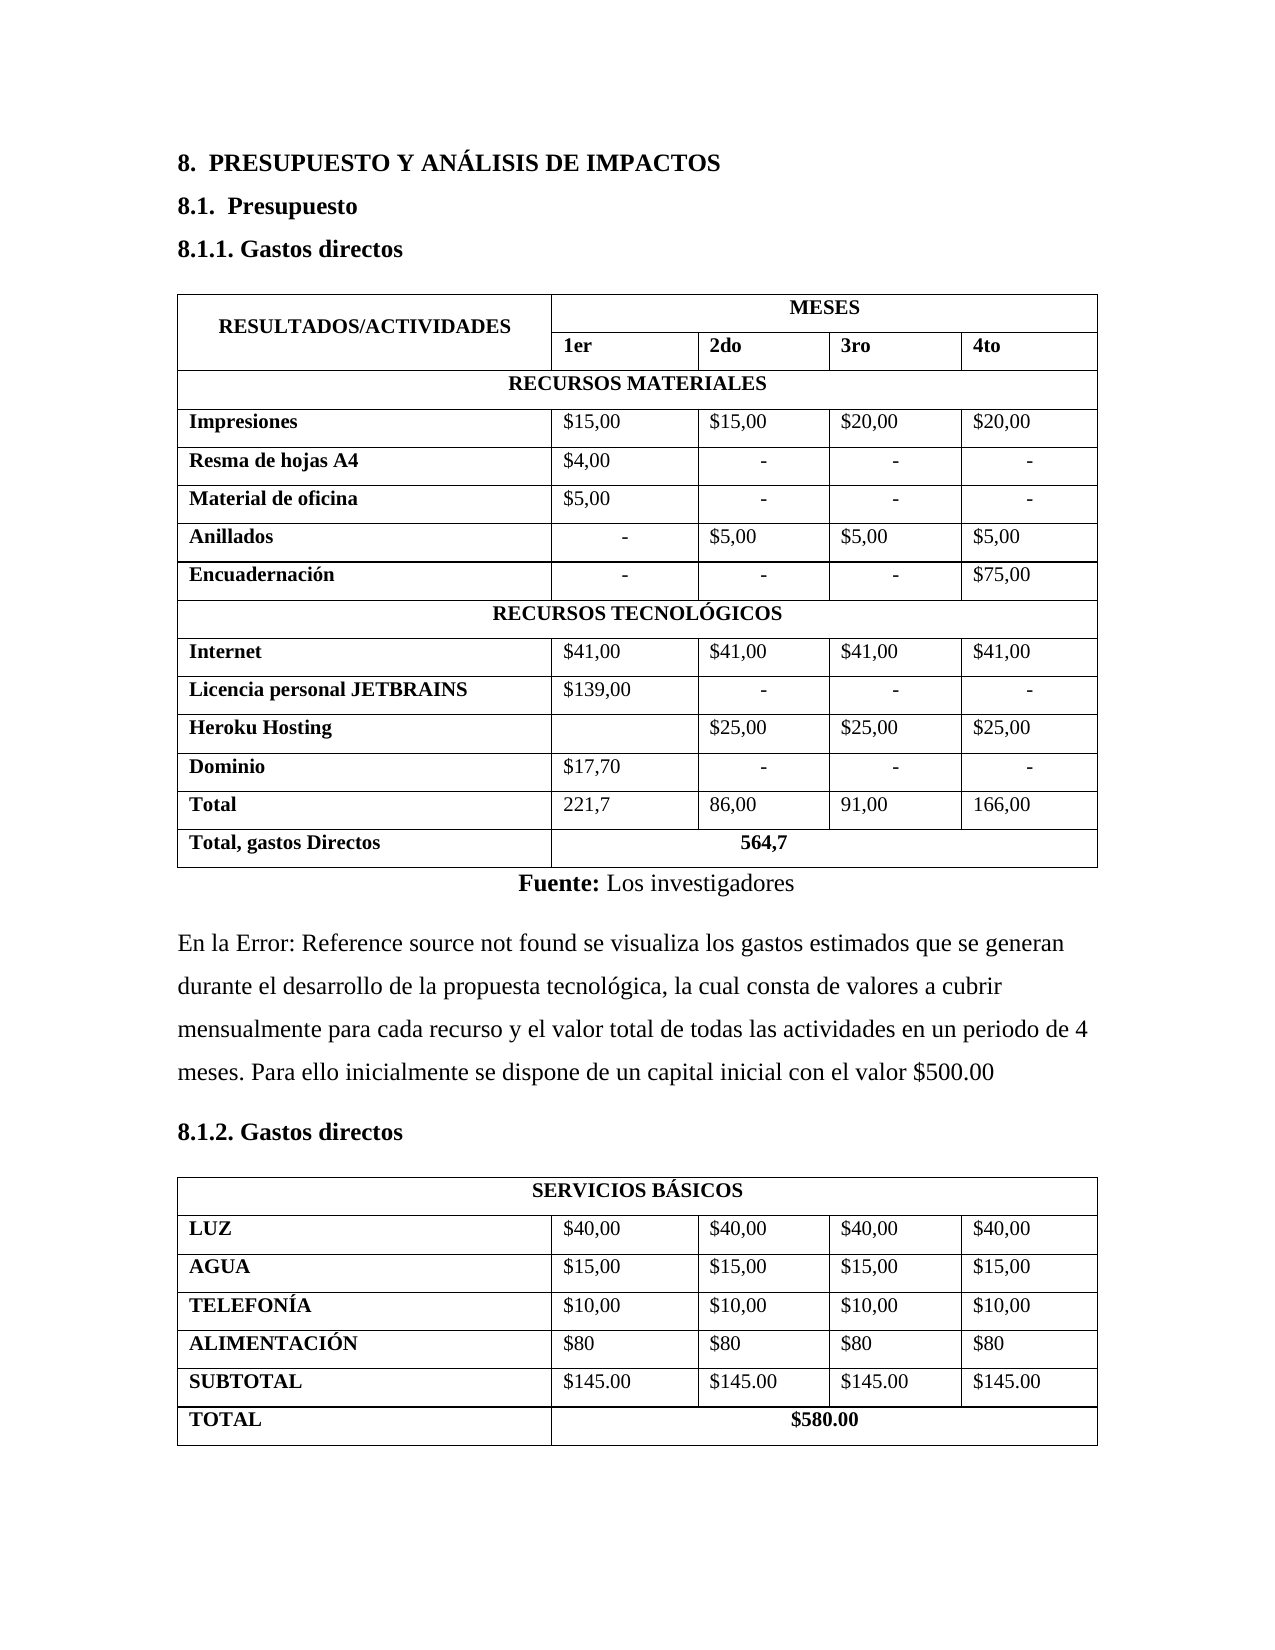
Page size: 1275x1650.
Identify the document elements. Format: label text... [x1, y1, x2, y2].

table_cell - [699, 486, 829, 523]
table_cell $145.00 [962, 1369, 1097, 1406]
table_cell $10,00 [552, 1293, 698, 1330]
table_cell 86,00 [699, 792, 829, 829]
table_cell Anillados [178, 524, 551, 561]
table_cell AGUA [178, 1255, 551, 1292]
table_cell $4,00 [552, 448, 698, 485]
table_cell $10,00 [699, 1293, 829, 1330]
table_cell - [830, 677, 961, 714]
table_cell - [962, 448, 1097, 485]
table_cell 1er [552, 333, 698, 370]
table_cell Internet [178, 639, 551, 676]
table_cell [962, 830, 1097, 867]
table_cell Resma de hojas A4 [178, 448, 551, 485]
table_cell $25,00 [962, 715, 1097, 752]
table_cell $40,00 [699, 1216, 829, 1253]
table_cell [552, 830, 698, 867]
list 8.1.1. Gastos directos [177, 234, 1098, 263]
table_cell $5,00 [699, 524, 829, 561]
table_cell $580.00 [552, 1408, 1097, 1444]
text Fuente: Los investigadores [215, 868, 1098, 897]
table_cell - [962, 754, 1097, 791]
table_cell $80 [699, 1331, 829, 1368]
table_cell $41,00 [552, 639, 698, 676]
table_cell 221,7 [552, 792, 698, 829]
table_cell LUZ [178, 1216, 551, 1253]
table_cell - [830, 448, 961, 485]
list 8.1.2. Gastos directos [177, 1117, 1098, 1146]
table_cell $80 [552, 1331, 698, 1368]
table_cell Licencia personal JETBRAINS [178, 677, 551, 714]
table_cell $15,00 [552, 1255, 698, 1292]
list 8.1. Presupuesto [177, 191, 1098, 219]
table_cell - [830, 754, 961, 791]
table_cell - [699, 563, 829, 599]
table_cell RECURSOS TECNOLÓGICOS [178, 601, 1097, 638]
table_cell 564,7 [698, 830, 829, 867]
table_cell $75,00 [962, 563, 1097, 599]
table_cell $25,00 [830, 715, 961, 752]
table_cell - [962, 486, 1097, 523]
table_cell Encuadernación [178, 563, 551, 599]
table_cell $20,00 [830, 410, 961, 447]
table_cell 2do [699, 333, 829, 370]
table_cell - [830, 563, 961, 599]
table_cell SUBTOTAL [178, 1369, 551, 1406]
table_cell [552, 715, 698, 752]
table_cell 4to [962, 333, 1097, 370]
table_cell Total, gastos Directos [178, 830, 551, 867]
table_cell Total [178, 792, 551, 829]
table_cell $145.00 [552, 1369, 698, 1406]
table_cell 166,00 [962, 792, 1097, 829]
table_cell $139,00 [552, 677, 698, 714]
table_cell $5,00 [830, 524, 961, 561]
table_cell TELEFONÍA [178, 1293, 551, 1330]
table_cell - [699, 754, 829, 791]
table_cell - [830, 486, 961, 523]
table_cell $20,00 [962, 410, 1097, 447]
table_cell 3ro [830, 333, 961, 370]
table_header SERVICIOS BÁSICOS [178, 1178, 1097, 1215]
table_cell - [552, 524, 698, 561]
table_cell $25,00 [699, 715, 829, 752]
table_cell $41,00 [699, 639, 829, 676]
table_cell $40,00 [830, 1216, 961, 1253]
table_cell $80 [962, 1331, 1097, 1368]
table_cell Heroku Hosting [178, 715, 551, 752]
table_cell $5,00 [962, 524, 1097, 561]
table_cell $15,00 [962, 1255, 1097, 1292]
table_cell $41,00 [830, 639, 961, 676]
table_cell RECURSOS MATERIALES [178, 371, 1097, 408]
table_cell $10,00 [962, 1293, 1097, 1330]
table_cell $15,00 [699, 410, 829, 447]
table_cell TOTAL [178, 1408, 551, 1444]
table_cell $41,00 [962, 639, 1097, 676]
table_cell $17,70 [552, 754, 698, 791]
table_cell $145.00 [830, 1369, 961, 1406]
table_header RESULTADOS/ACTIVIDADES [178, 295, 551, 370]
table_cell - [552, 563, 698, 599]
table_cell - [699, 448, 829, 485]
table_cell $40,00 [552, 1216, 698, 1253]
table_cell ALIMENTACIÓN [178, 1331, 551, 1368]
table_cell Material de oficina [178, 486, 551, 523]
table_cell [829, 830, 962, 867]
table_cell $40,00 [962, 1216, 1097, 1253]
table_cell Impresiones [178, 410, 551, 447]
table_cell $15,00 [552, 410, 698, 447]
table_cell $5,00 [552, 486, 698, 523]
table_header MESES [552, 295, 1097, 332]
table_cell $80 [830, 1331, 961, 1368]
list 8. PRESUPUESTO Y ANÁLISIS DE IMPACTOS [177, 148, 1098, 176]
table_cell 91,00 [830, 792, 961, 829]
table_cell $10,00 [830, 1293, 961, 1330]
table_cell $15,00 [830, 1255, 961, 1292]
table_cell Dominio [178, 754, 551, 791]
table_cell $145.00 [699, 1369, 829, 1406]
table_cell $15,00 [699, 1255, 829, 1292]
table_cell - [699, 677, 829, 714]
table_cell - [962, 677, 1097, 714]
